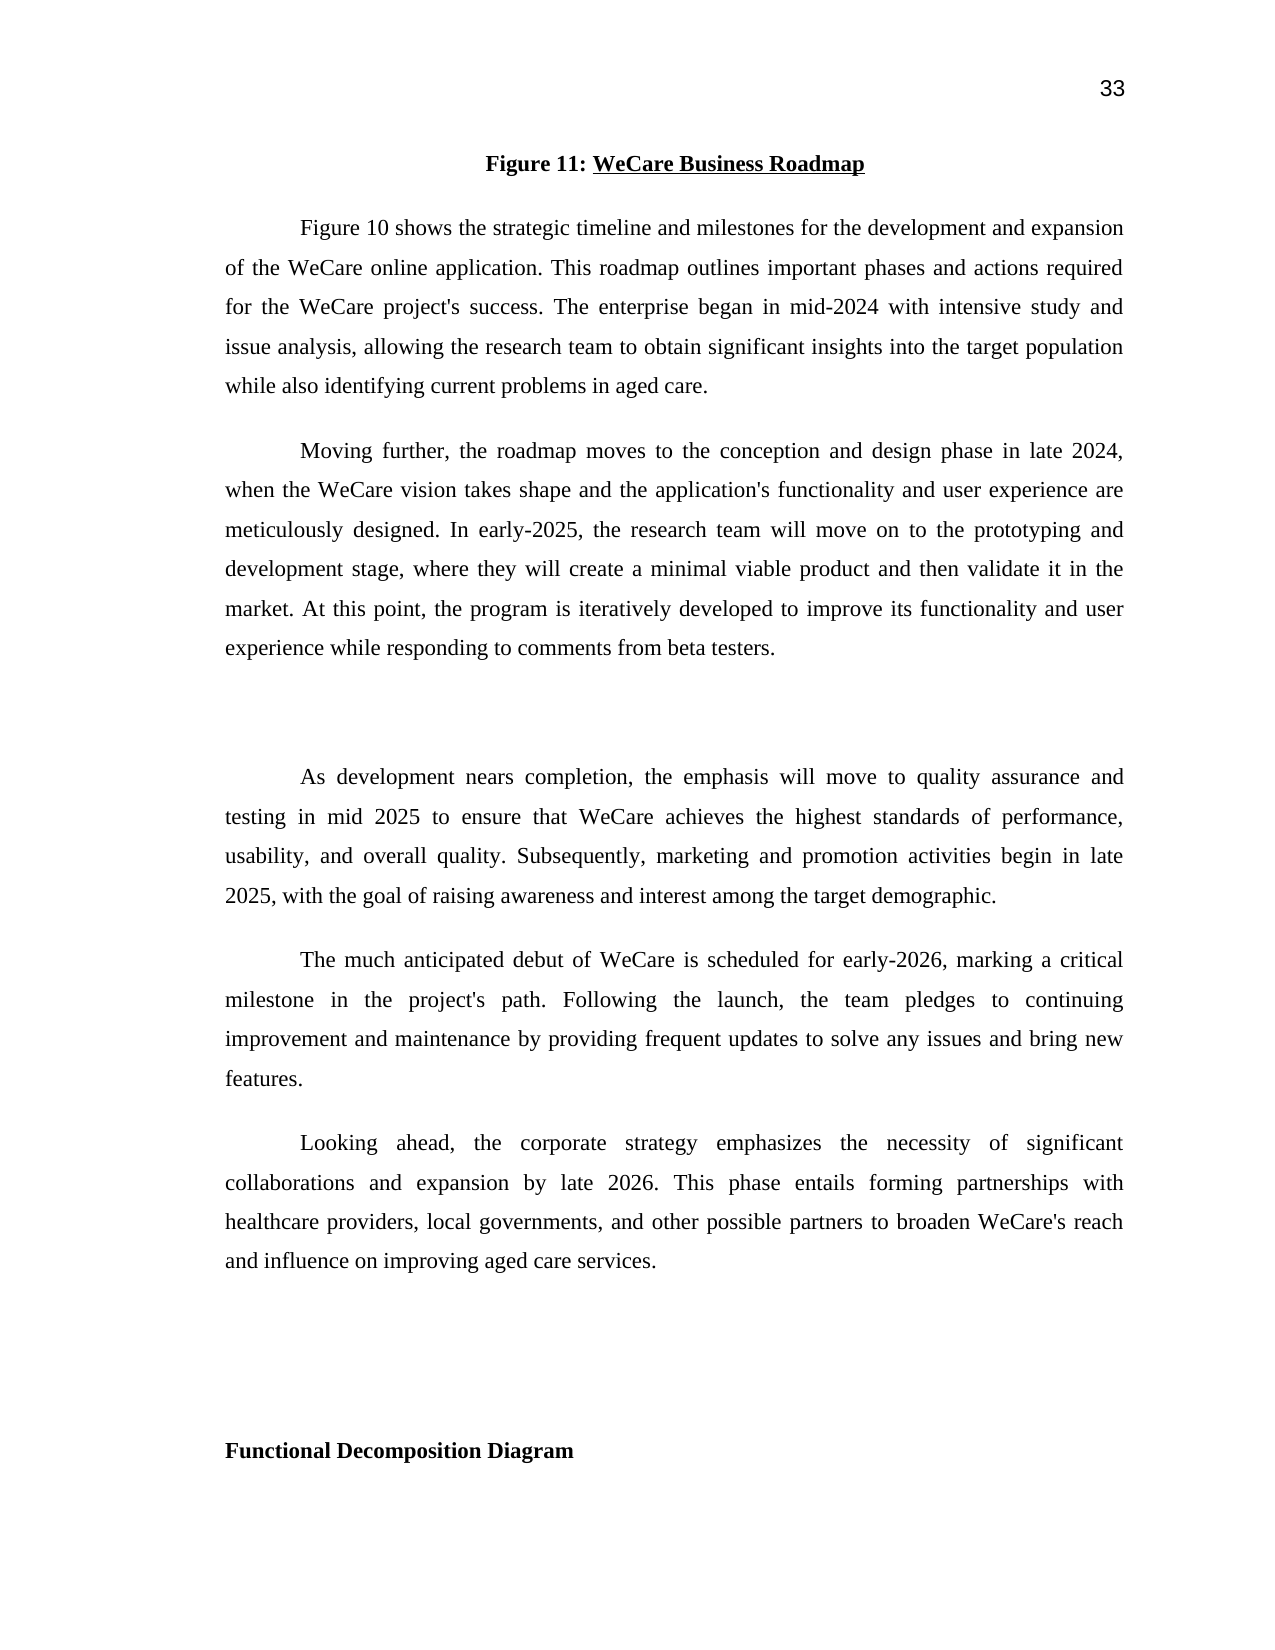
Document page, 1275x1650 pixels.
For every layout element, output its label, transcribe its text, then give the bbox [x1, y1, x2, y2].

text As development nears completion, the emphasis will move to quality assurance and testing in mid 2025 to ensure that WeCare achieves the highest standards of performance, usability, and overall quality. Subsequently, marketing and promotion activities begin in late 2025, with the goal of raising awareness and interest among the target demographic. [225, 763, 1125, 908]
text Figure 11: WeCare Business Roadmap [225, 150, 1125, 176]
text Functional Decomposition Diagram [225, 1437, 1125, 1463]
text Moving further, the roadmap moves to the conception and design phase in late 2024, when the WeCare vision takes shape and the application's functionality and user experience are meticulously designed. In early-2025, the research team will move on to the prototyping and development stage, where they will create a minimal viable product and then validate it in the market. At this point, the program is iteratively developed to improve its functionality and user experience while responding to comments from beta testers. [225, 437, 1125, 661]
text The much anticipated debut of WeCare is scheduled for early-2026, marking a critical milestone in the project's path. Following the launch, the team pledges to continuing improvement and maintenance by providing frequent updates to solve any issues and bring new features. [225, 946, 1125, 1091]
text Looking ahead, the corporate strategy emphasizes the necessity of significant collaborations and expansion by late 2026. This phase entails forming partnerships with healthcare providers, local governments, and other possible partners to broaden WeCare's reach and influence on improving aged care services. [225, 1129, 1125, 1274]
text Figure 10 shows the strategic timeline and milestones for the development and expansion of the WeCare online application. This roadmap outlines important phases and actions required for the WeCare project's success. The enterprise began in mid-2024 with intensive study and issue analysis, allowing the research team to obtain significant insights into the target population while also identifying current problems in aged care. [225, 214, 1125, 399]
